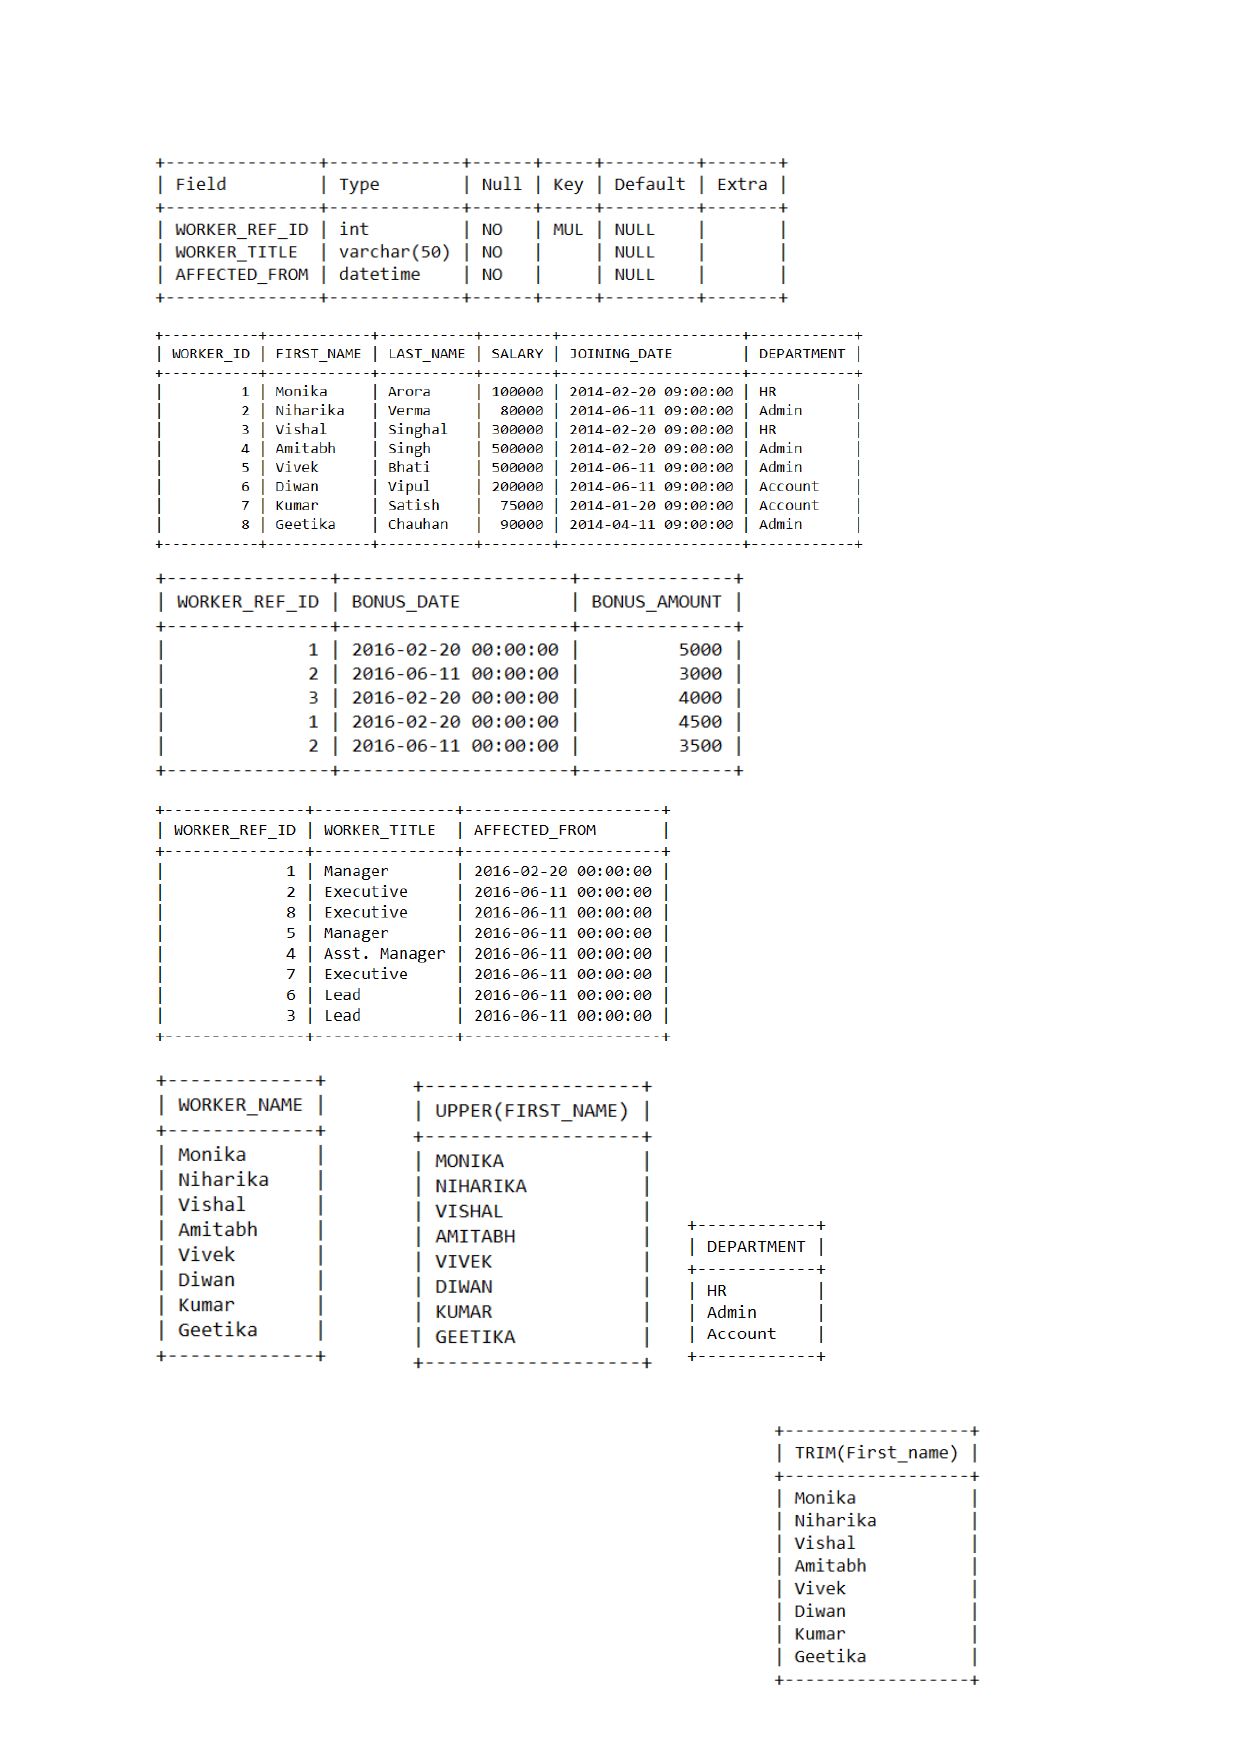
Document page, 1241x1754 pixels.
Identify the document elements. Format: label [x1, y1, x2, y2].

picture [150, 1067, 343, 1367]
picture [150, 799, 682, 1049]
picture [682, 1215, 835, 1367]
picture [150, 327, 869, 550]
picture [150, 150, 798, 309]
picture [150, 568, 753, 781]
picture [769, 1422, 990, 1689]
picture [407, 1076, 664, 1373]
